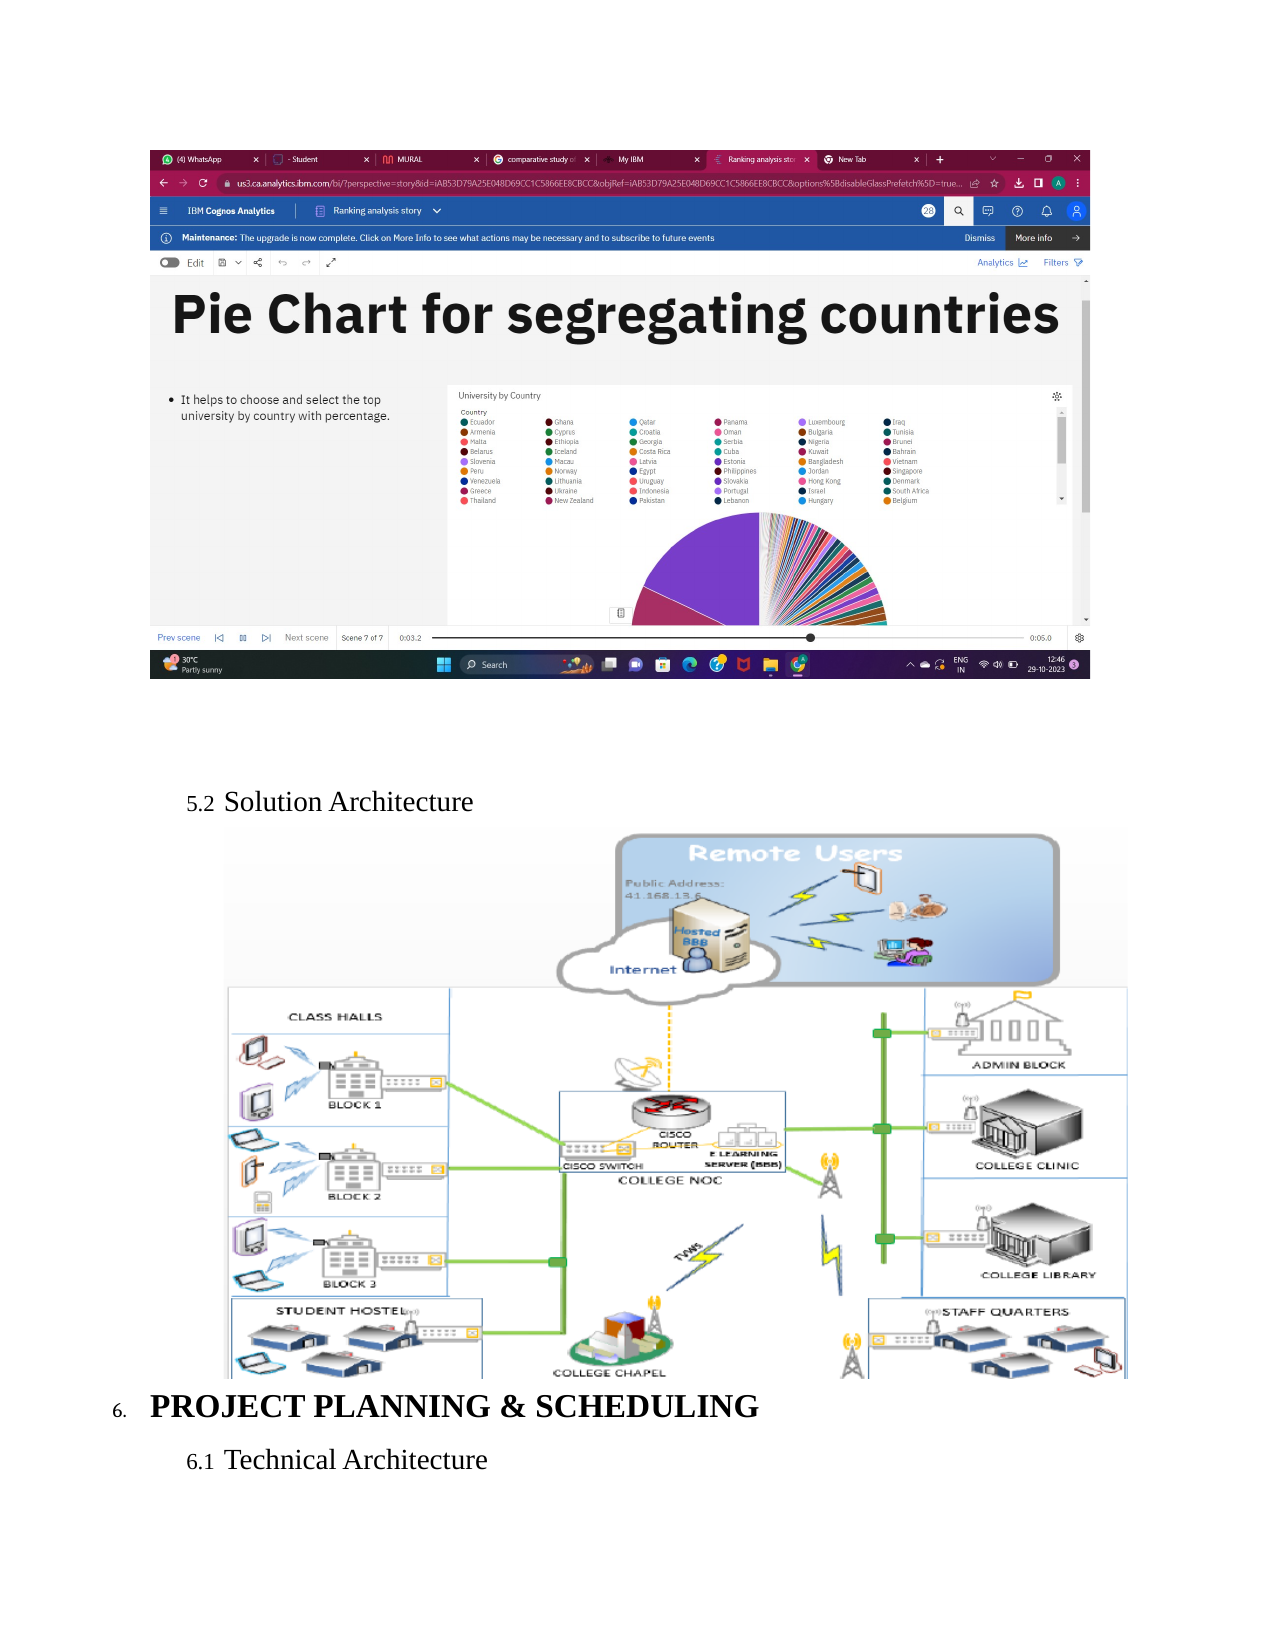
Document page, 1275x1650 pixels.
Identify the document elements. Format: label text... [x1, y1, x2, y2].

picture [150, 150, 1091, 679]
picture [223, 825, 1128, 1379]
list Technical Architecture [186, 1442, 1054, 1476]
list Solution Architecture [186, 784, 1054, 818]
list PROJECT PLANNING & SCHEDULING [112, 1386, 1054, 1424]
